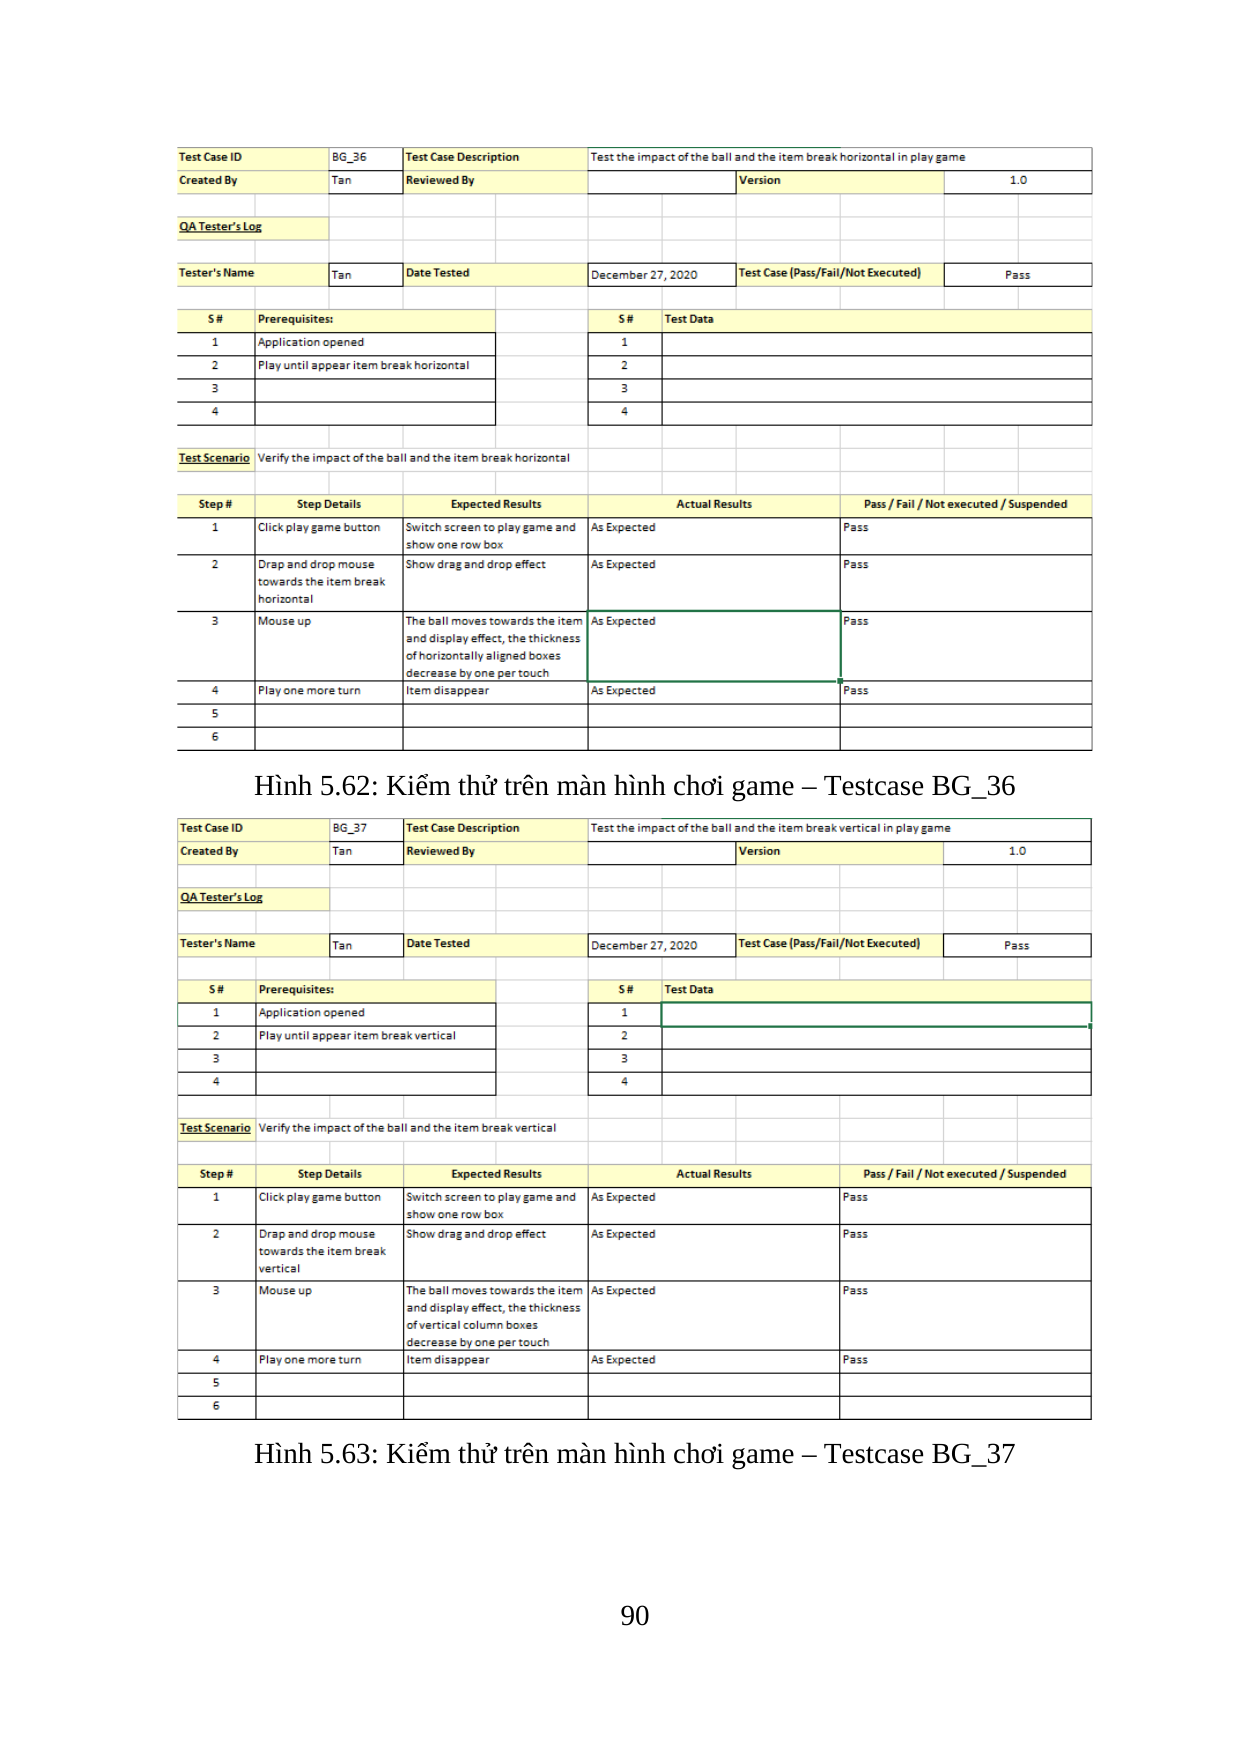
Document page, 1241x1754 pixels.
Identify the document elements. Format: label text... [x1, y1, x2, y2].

text Hình 5.62: Kiểm thử trên màn hình chơi game – Testcase BG_36 [177, 768, 1092, 801]
picture [177, 147, 1093, 751]
picture [177, 818, 1093, 1420]
text Hình 5.63: Kiểm thử trên màn hình chơi game – Testcase BG_37 [177, 1437, 1092, 1470]
